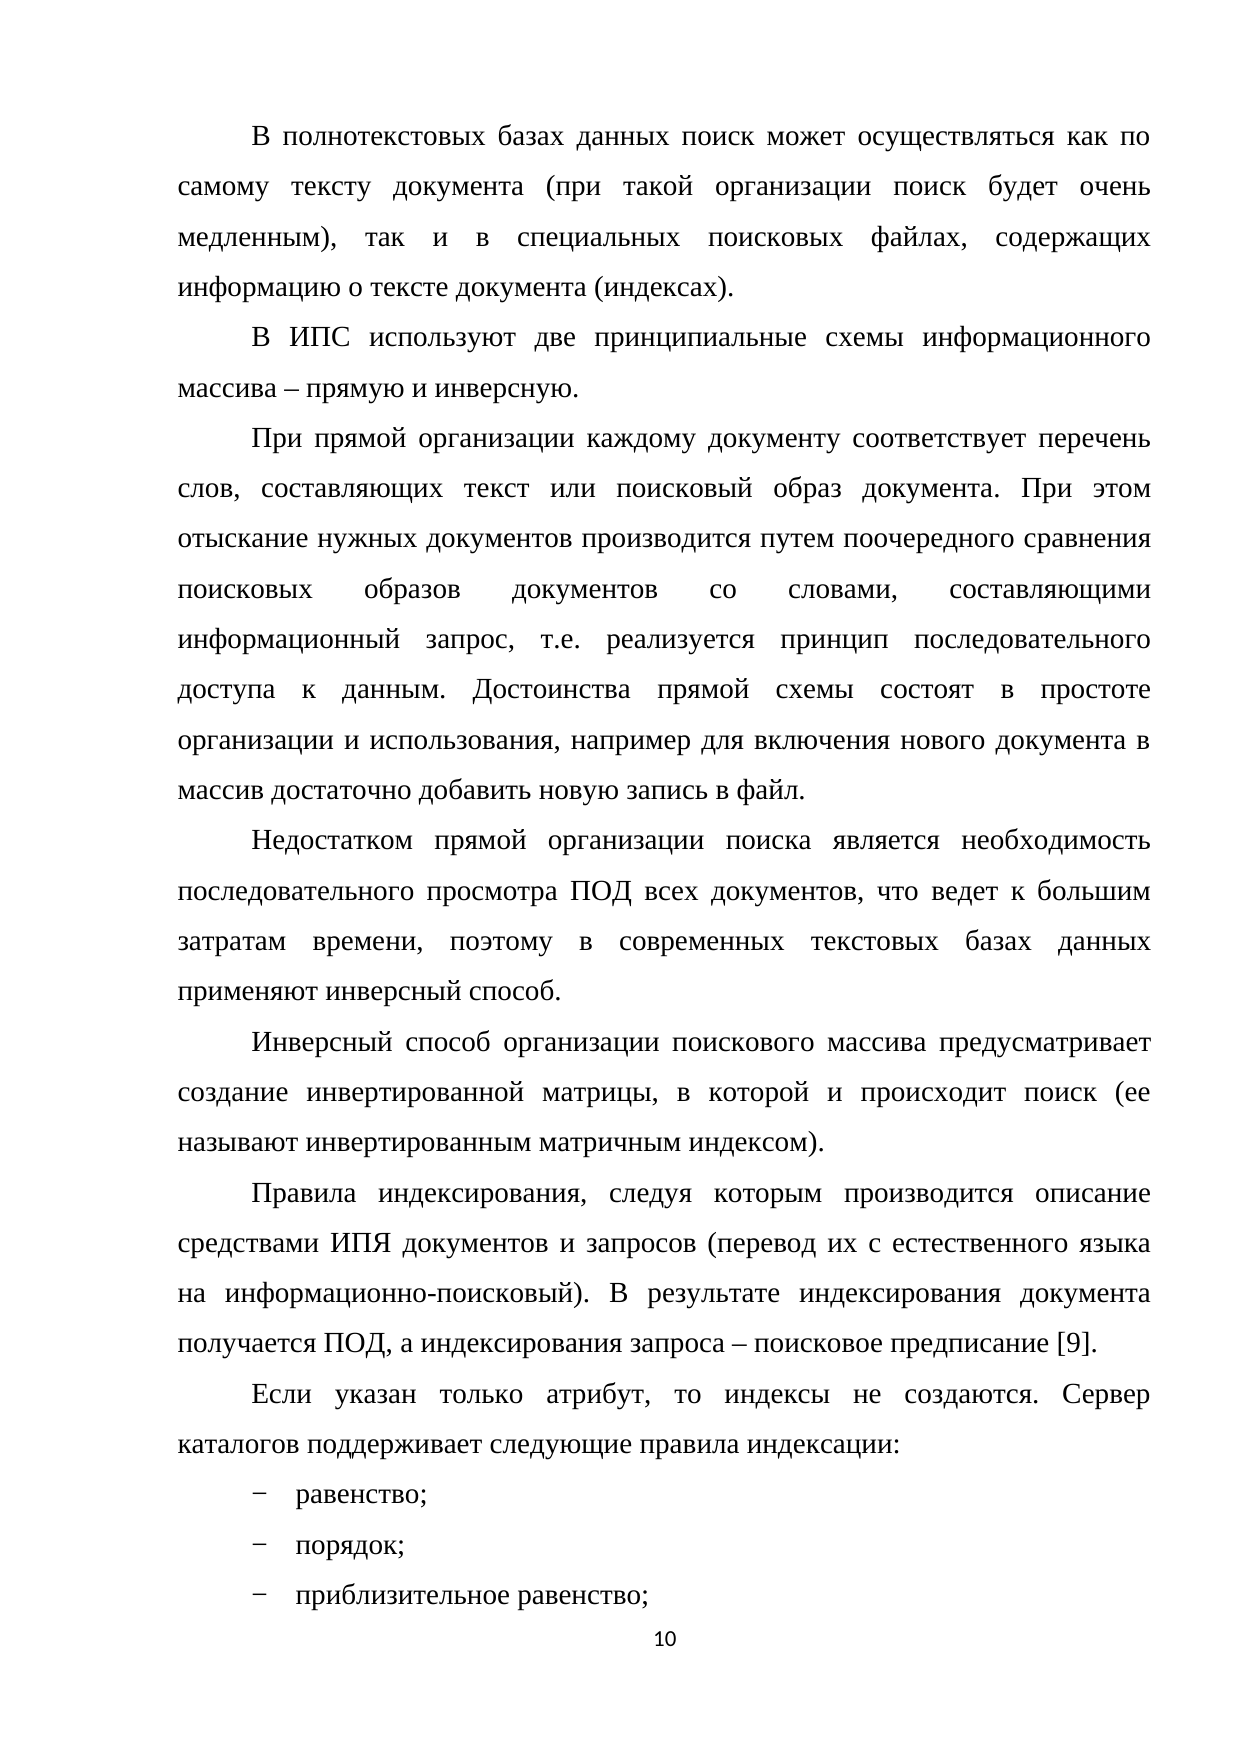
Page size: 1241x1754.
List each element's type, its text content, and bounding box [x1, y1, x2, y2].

text В полнотекстовых базах данных поиск может осуществляться как по самому тексту документа (при такой организации поиск будет очень медленным), так и в специальных поисковых файлах, содержащих информацию о тексте документа (индексах). [177, 118, 1152, 303]
text Инверсный способ организации поискового массива предусматривает создание инвертированной матрицы, в которой и происходит поиск (ее называют инвертированным матричным индексом). [177, 1024, 1152, 1158]
text В ИПС используют две принципиальные схемы информационного массива – прямую и инверсную. [177, 319, 1152, 403]
text При прямой организации каждому документу соответствует перечень слов, составляющих текст или поисковый образ документа. При этом отыскание нужных документов производится путем поочередного сравнения поисковых образов документов со словами, составляющими информационный запрос, т.е. реализуется принцип последовательного доступа к данным. Достоинства прямой схемы состоят в простоте организации и использования, например для включения нового документа в массив достаточно добавить новую запись в файл. [177, 420, 1152, 806]
list равенство; [177, 1477, 1152, 1510]
text Если указан только атрибут, то индексы не создаются. Сервер каталогов поддерживает следующие правила индексации: [177, 1376, 1152, 1460]
text Недостатком прямой организации поиска является необходимость последовательного просмотра ПОД всех документов, что ведет к большим затратам времени, поэтому в современных текстовых базах данных применяют инверсный способ. [177, 822, 1152, 1007]
text Правила индексирования, следуя которым производится описание средствами ИПЯ документов и запросов (перевод их с естественного языка на информационно-поисковый). В результате индексирования документа получается ПОД, а индексирования запроса – поисковое предписание [9]. [177, 1175, 1152, 1359]
list порядок; [177, 1527, 1152, 1560]
list приблизительное равенство; [177, 1577, 1152, 1611]
